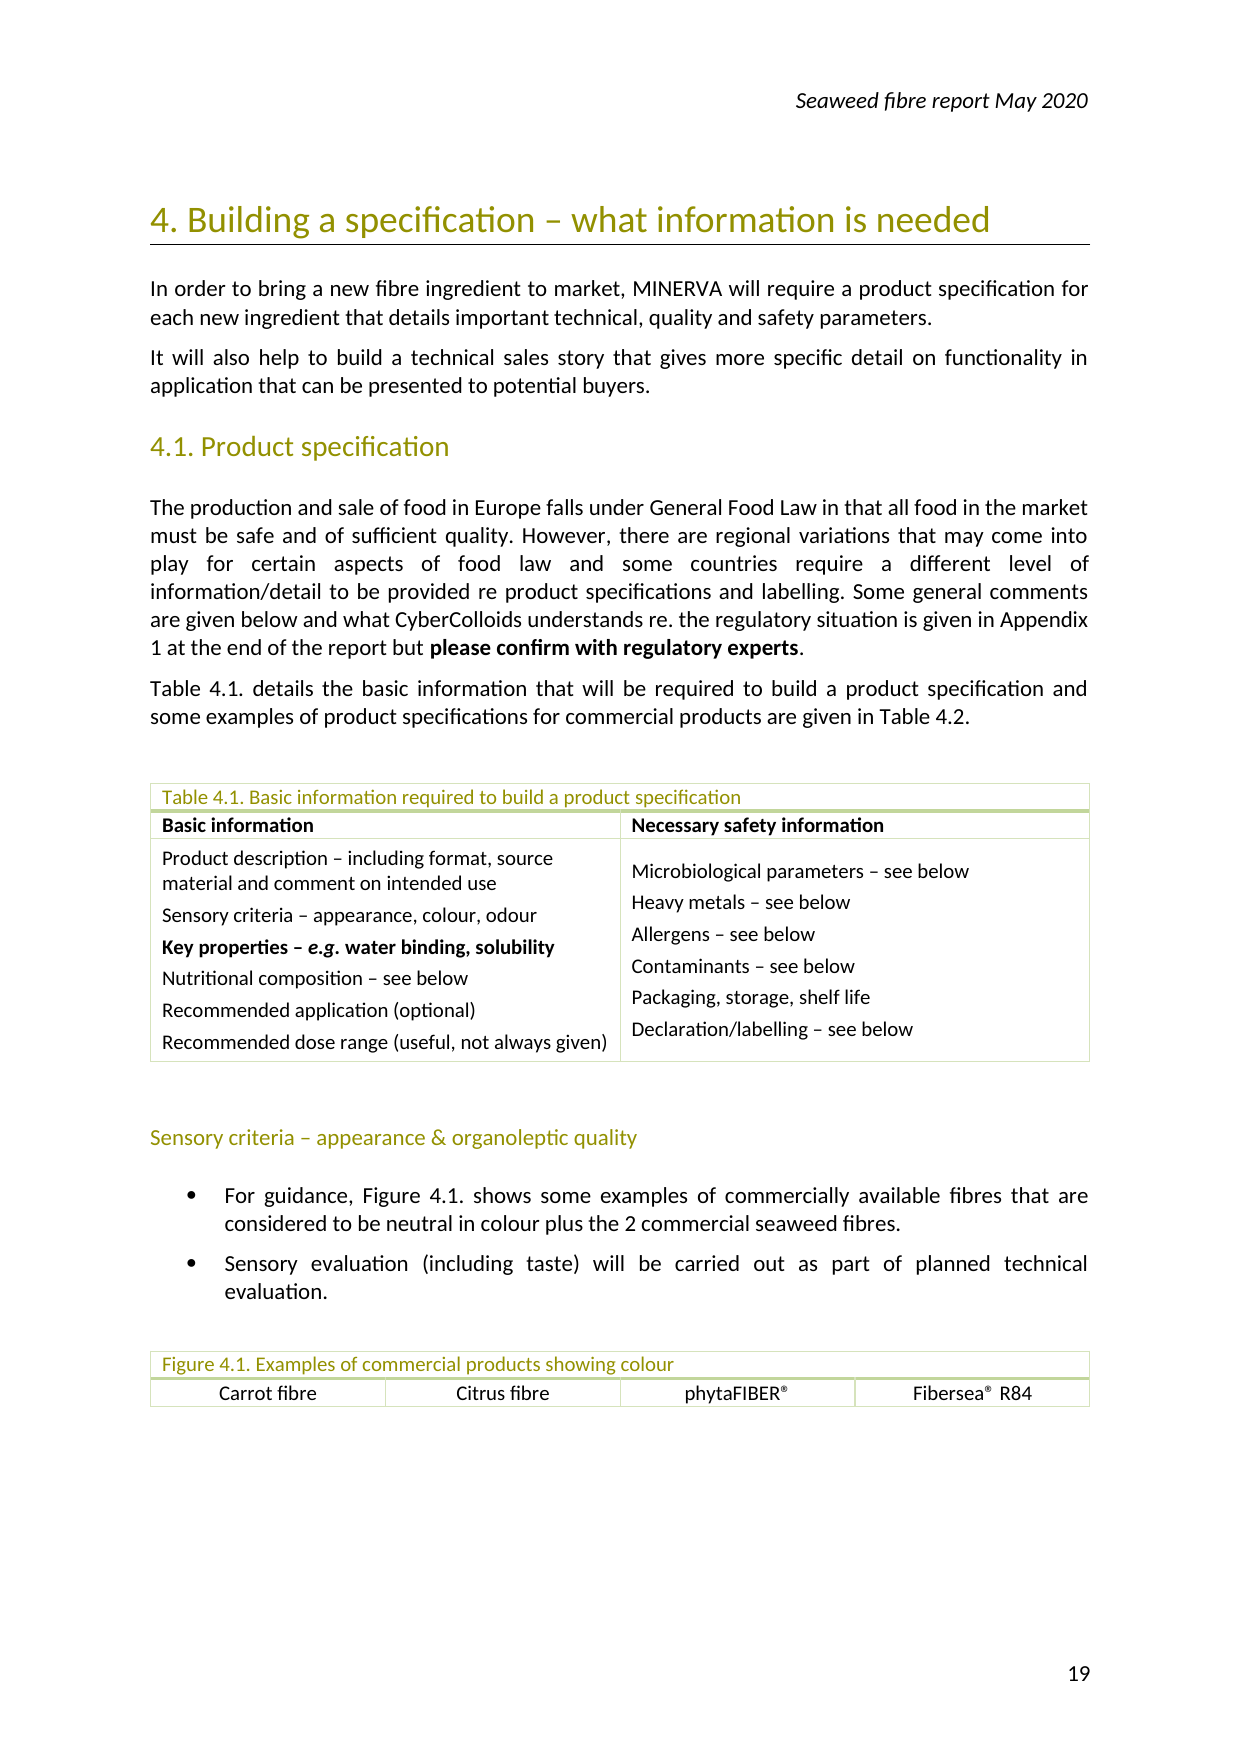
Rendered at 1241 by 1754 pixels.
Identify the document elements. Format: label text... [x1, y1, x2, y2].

table_cell Necessary safety information [621, 813, 1089, 838]
subtitle 4.1. Product specification [150, 428, 1090, 464]
text The production and sale of food in Europe falls under General Food Law in that all food in the market must be safe and of sufficient quality. However, there are regional variations that may come into play for certain aspects of food law and some countries require a different level of information/detail to be provided re product specifications and labelling. Some general comments are given below and what CyberColloids understands re. the regulatory situation is given in Appendix 1 at the end of the report but please confirm with regulatory experts. [150, 493, 1090, 661]
table_cell Fibersea® R84 [856, 1380, 1089, 1406]
table_header Table 4.1. Basic information required to build a product specification [151, 784, 1089, 809]
table_cell Microbiological parameters – see below Heavy metals – see below Allergens – see below Contaminants – see below Packaging, storage, shelf life Declaration/labelling – see below [621, 839, 1089, 1061]
table_cell phytaFIBER® [621, 1380, 854, 1406]
table_cell Citrus fibre [386, 1380, 620, 1406]
list Sensory evaluation (including taste) will be carried out as part of planned technical evaluation. [187, 1249, 1090, 1305]
table_cell Basic information [151, 813, 620, 838]
table_cell Product description – including format, source material and comment on intended use Sensory criteria – appearance, colour, odour Key properties – e.g. water binding, solubility Nutritional composition – see below Recommended application (optional) Recommended dose range (useful, not always given) [151, 839, 620, 1061]
subtitle 4. Building a specification – what information is needed [150, 196, 1090, 244]
table_cell Carrot fibre [151, 1380, 385, 1406]
table_header Figure 4.1. Examples of commercial products showing colour [151, 1352, 1089, 1377]
text In order to bring a new fibre ingredient to market, MINERVA will require a product specification for each new ingredient that details important technical, quality and safety parameters. [150, 274, 1090, 331]
subtitle Sensory criteria – appearance & organoleptic quality [150, 1123, 1090, 1152]
text Table 4.1. details the basic information that will be required to build a product specification and some examples of product specifications for commercial products are given in Table 4.2. [150, 674, 1090, 730]
text It will also help to build a technical sales story that gives more specific detail on functionality in application that can be presented to potential buyers. [150, 343, 1090, 399]
list For guidance, Figure 4.1. shows some examples of commercially available fibres that are considered to be neutral in colour plus the 2 commercial seaweed fibres. [187, 1181, 1090, 1237]
